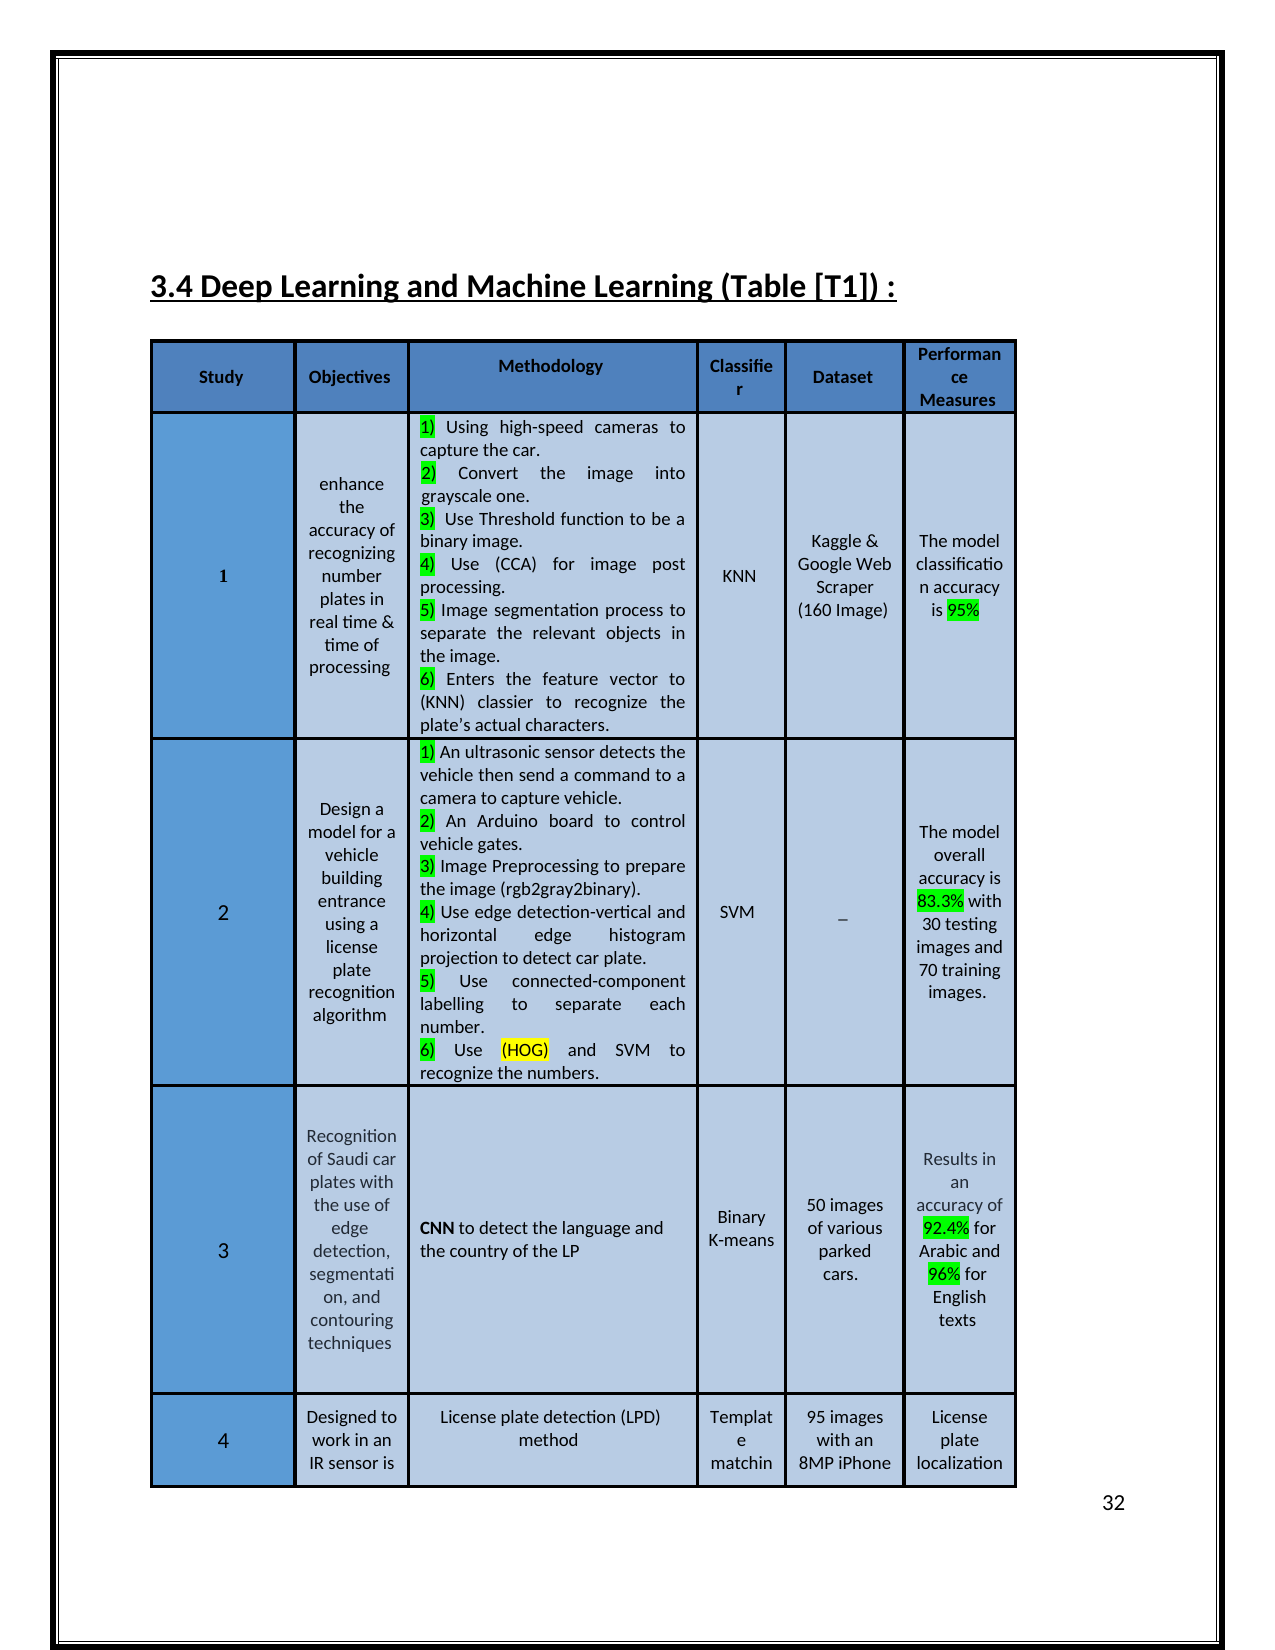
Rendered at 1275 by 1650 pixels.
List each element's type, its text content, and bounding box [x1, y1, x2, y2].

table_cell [787, 1395, 902, 1485]
table_cell KNN [699, 414, 784, 737]
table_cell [906, 1395, 1014, 1485]
table_header Classifier [699, 343, 784, 411]
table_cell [297, 1395, 407, 1485]
table_cell 2 [153, 740, 293, 1084]
table_header Objectives [297, 343, 407, 411]
text 3.4 Deep Learning and Machine Learning (Table [T1]) : [150, 265, 1125, 306]
table_cell The model classification accuracy is 95% [906, 414, 1014, 737]
table_cell Recognition of Saudi car plates with the use of edge detection, segmentation, and contouring techniques [297, 1087, 407, 1392]
table_cell Results in an accuracy of 92.4% for Arabic and 96% for English texts [906, 1087, 1014, 1392]
table_header Methodology [410, 343, 696, 411]
table_cell 4 [153, 1395, 293, 1485]
table_cell 1 [153, 414, 293, 737]
table_cell Design a model for a vehicle building entrance using a license plate recognition algorithm [297, 740, 407, 1084]
table_cell enhance the accuracy of recognizing number plates in real time & time of processing [297, 414, 407, 737]
table_cell 1) Using high-speed cameras to capture the car. 2) Convert the image into grayscale one. 3) Use Threshold function to be a binary image. 4) Use (CCA) for image post processing. 5) Image segmentation process to separate the relevant objects in the image. 6) Enters the feature vector to (KNN) classier to recognize the plate’s actual characters. [410, 414, 696, 737]
table_cell Binary K-means [699, 1087, 784, 1392]
table_cell 1) An ultrasonic sensor detects the vehicle then send a command to a camera to capture vehicle. 2) An Arduino board to control vehicle gates. 3) Image Preprocessing to prepare the image (rgb2gray2binary). 4) Use edge detection-vertical and horizontal edge histogram projection to detect car plate. 5) Use connected-component labelling to separate each number. 6) Use (HOG) and SVM to recognize the numbers. [410, 740, 696, 1084]
table_cell 50 images of various parked cars. [787, 1087, 902, 1392]
table_cell Template matching [699, 1395, 784, 1485]
table_cell The model overall accuracy is 83.3% with 30 testing images and 70 training images. [906, 740, 1014, 1084]
table_header Performance Measures [906, 343, 1014, 411]
table_cell Kaggle & Google Web Scraper (160 Image) [787, 414, 902, 737]
table_cell _ [787, 740, 902, 1084]
table_cell CNN to detect the language and the country of the LP [410, 1087, 696, 1392]
table_header Dataset [787, 343, 902, 411]
table_header Study [153, 343, 293, 411]
table_cell SVM [699, 740, 784, 1084]
table_cell 3 [153, 1087, 293, 1392]
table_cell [410, 1395, 696, 1485]
